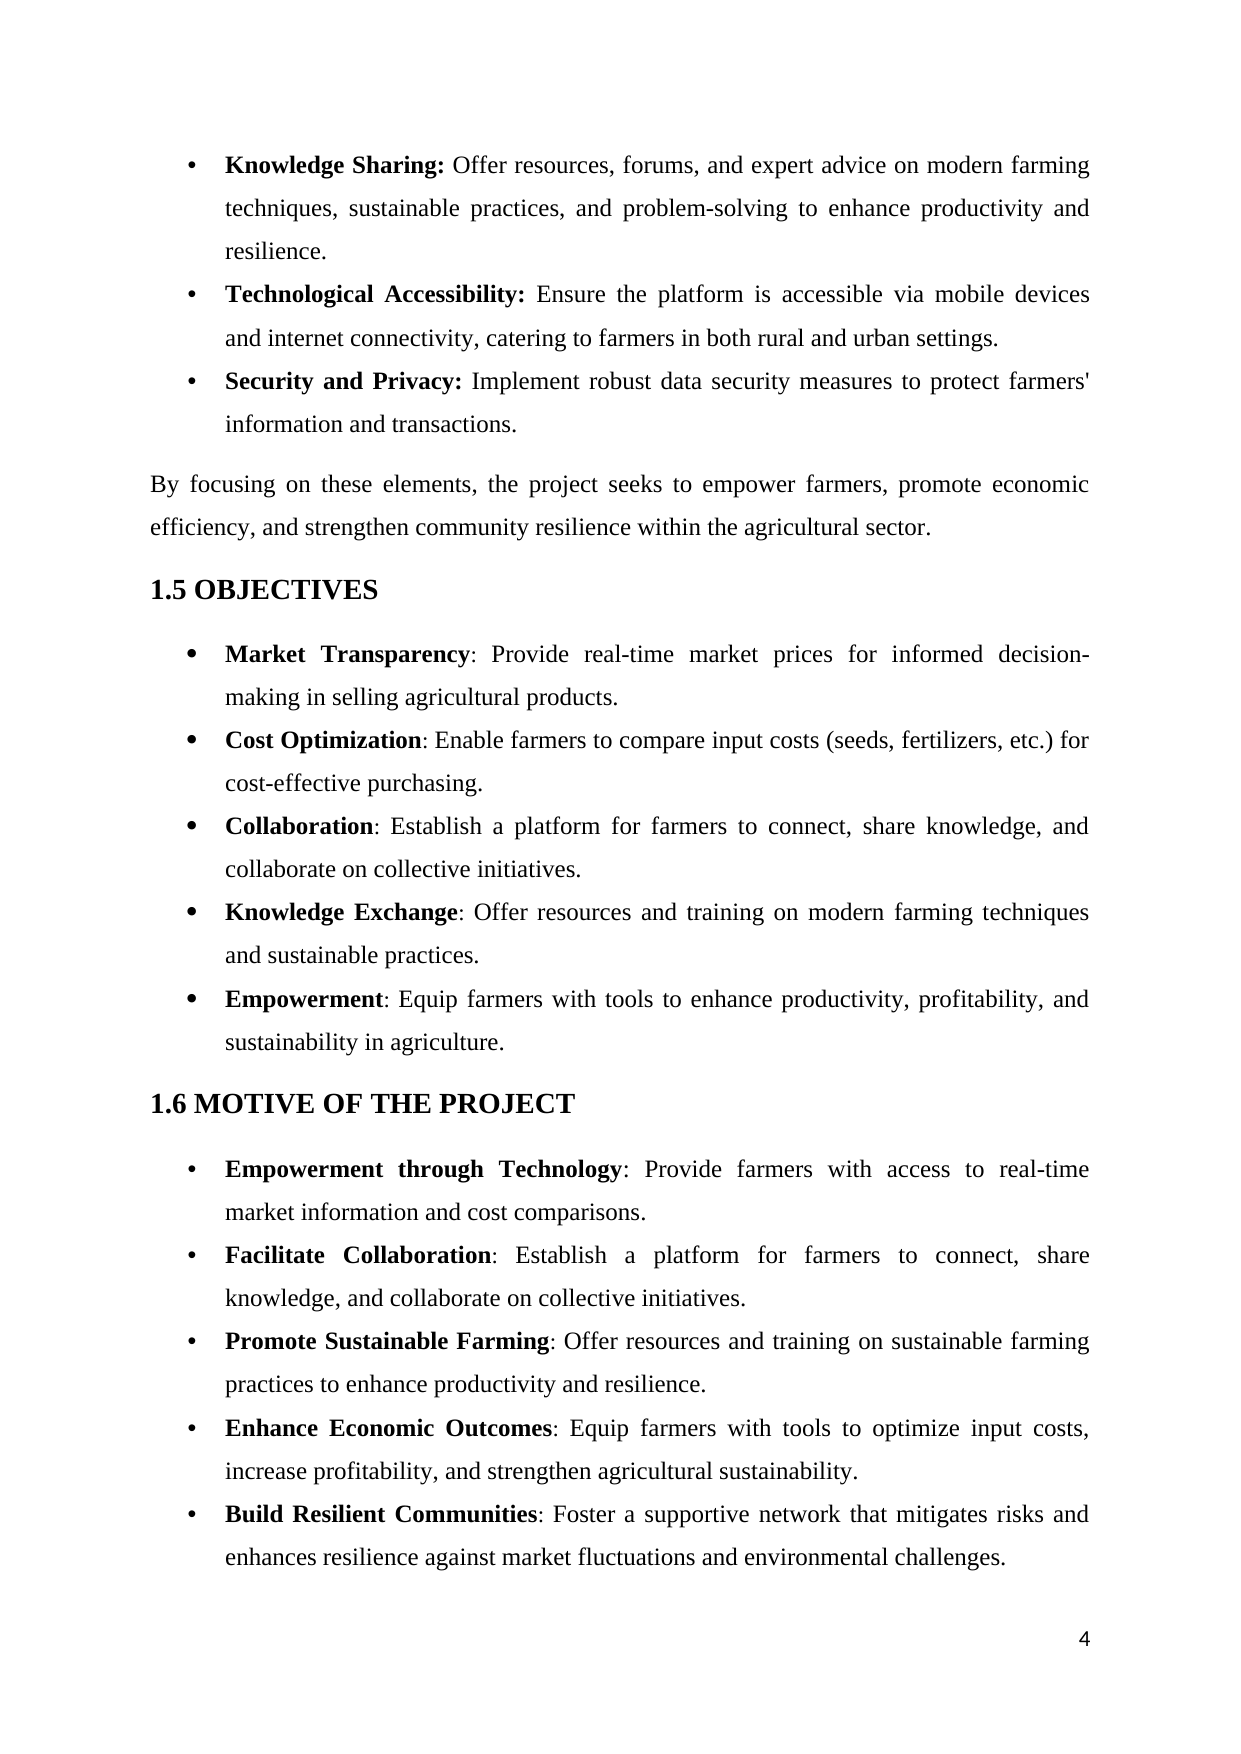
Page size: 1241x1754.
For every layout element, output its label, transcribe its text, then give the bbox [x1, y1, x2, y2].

list Empowerment through Technology: Provide farmers with access to real-time market information and cost comparisons. [187, 1154, 1090, 1226]
text 1.5 OBJECTIVES [150, 572, 1090, 605]
list Empowerment: Equip farmers with tools to enhance productivity, profitability, and sustainability in agriculture. [187, 984, 1090, 1056]
list Build Resilient Communities: Foster a supportive network that mitigates risks and enhances resilience against market fluctuations and environmental challenges. [187, 1499, 1090, 1571]
list Collaboration: Establish a platform for farmers to connect, share knowledge, and collaborate on collective initiatives. [187, 811, 1090, 883]
list Cost Optimization: Enable farmers to compare input costs (seeds, fertilizers, etc.) for cost-effective purchasing. [187, 725, 1090, 797]
list Knowledge Exchange: Offer resources and training on modern farming techniques and sustainable practices. [187, 897, 1090, 969]
text 1.6 MOTIVE OF THE PROJECT [150, 1087, 1090, 1120]
text By focusing on these elements, the project seeks to empower farmers, promote economic efficiency, and strengthen community resilience within the agricultural sector. [150, 469, 1090, 541]
list Promote Sustainable Farming: Offer resources and training on sustainable farming practices to enhance productivity and resilience. [187, 1326, 1090, 1398]
list Market Transparency: Provide real-time market prices for informed decision-making in selling agricultural products. [187, 639, 1090, 711]
list Technological Accessibility: Ensure the platform is accessible via mobile devices and internet connectivity, catering to farmers in both rural and urban settings. [187, 279, 1090, 351]
list Enhance Economic Outcomes: Equip farmers with tools to optimize input costs, increase profitability, and strengthen agricultural sustainability. [187, 1413, 1090, 1485]
list Knowledge Sharing: Offer resources, forums, and expert advice on modern farming techniques, sustainable practices, and problem-solving to enhance productivity and resilience. [187, 150, 1090, 265]
list Facilitate Collaboration: Establish a platform for farmers to connect, share knowledge, and collaborate on collective initiatives. [187, 1240, 1090, 1312]
list Security and Privacy: Implement robust data security measures to protect farmers' information and transactions. [187, 366, 1090, 438]
